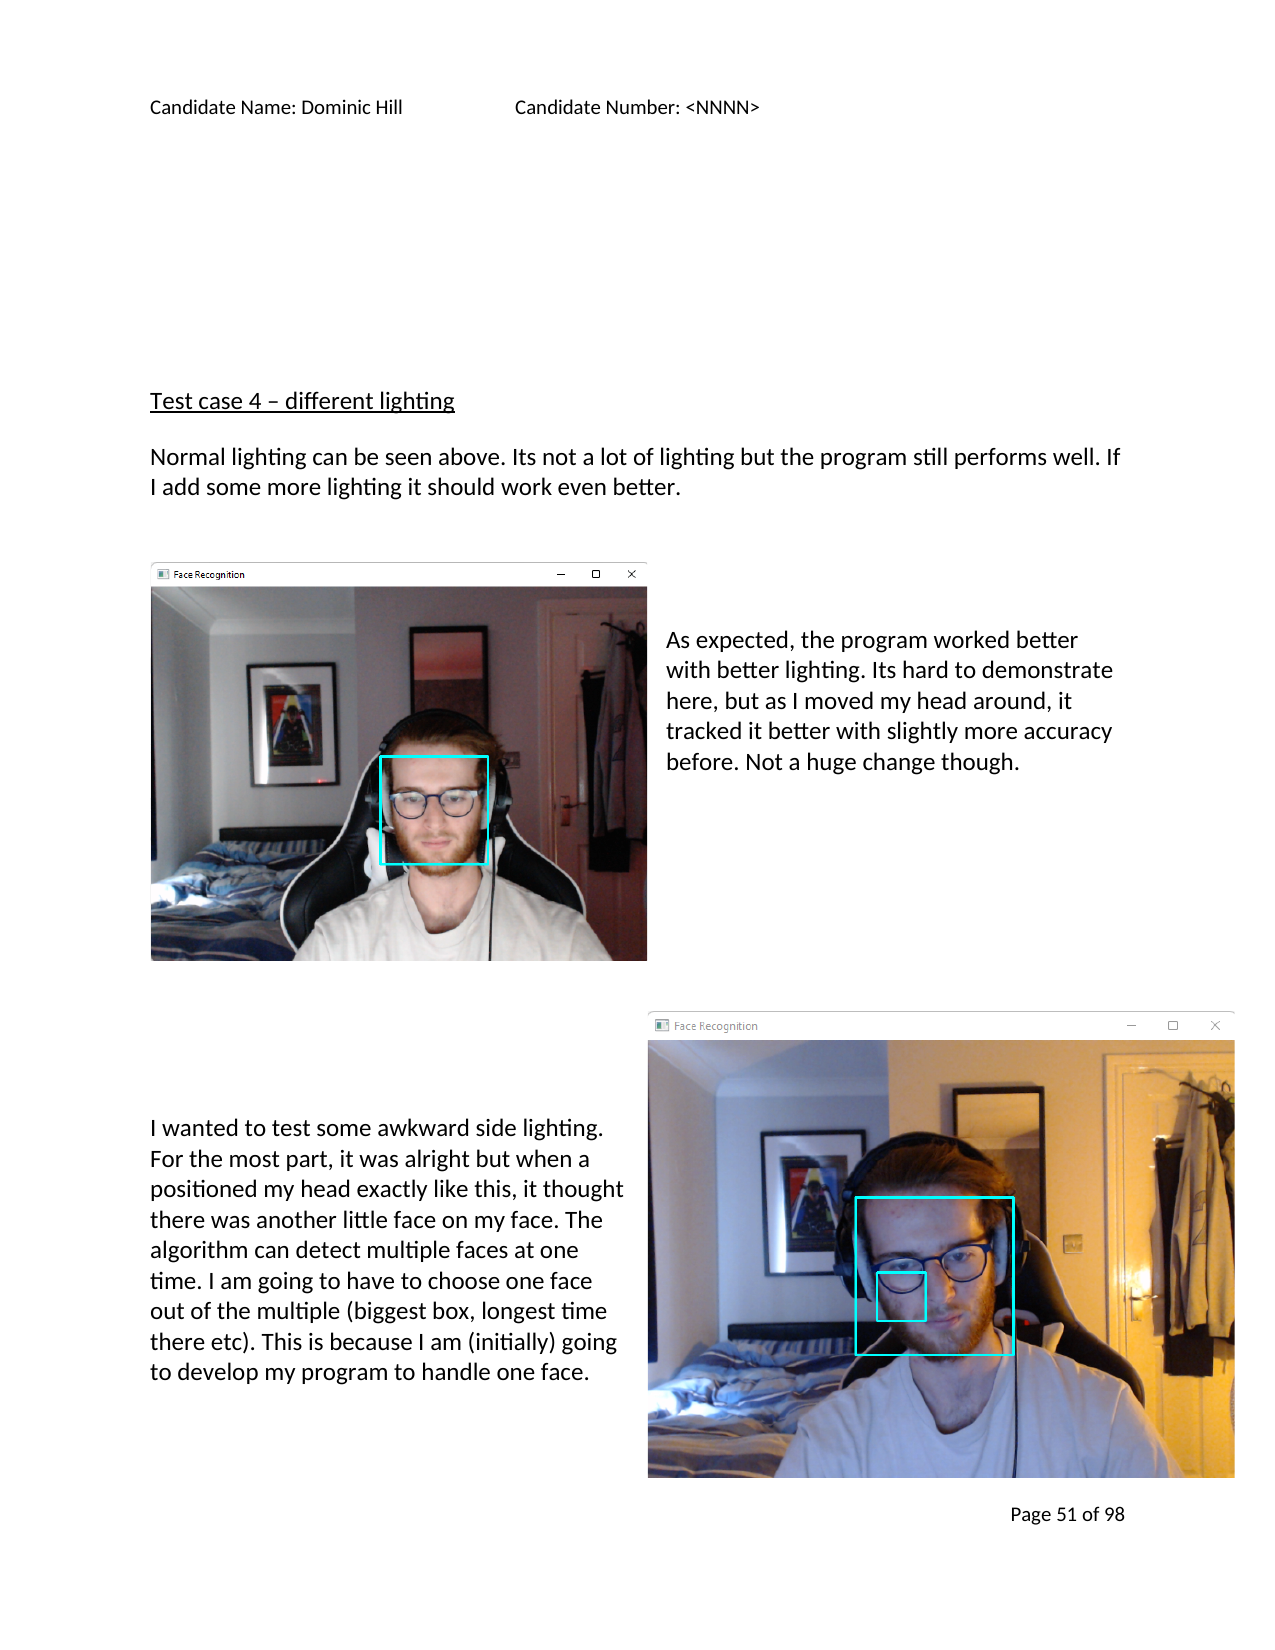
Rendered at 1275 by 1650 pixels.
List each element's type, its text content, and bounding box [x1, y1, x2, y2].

text Normal lighting can be seen above. Its not a lot of lighting but the program still performs well. If I add some more lighting it should work even better. [150, 441, 1125, 502]
text I wanted to test some awkward side lighting. For the most part, it was alright but when a positioned my head exactly like this, it thought there was another little face on my face. The algorithm can detect multiple faces at one time. I am going to have to choose one face out of the multiple (biggest box, longest time there etc). This is because I am (initially) going to develop my program to handle one face. [150, 1112, 647, 1387]
picture [647, 1011, 1235, 1478]
text Test case 4 – different lighting [150, 385, 1125, 416]
picture [150, 562, 647, 960]
text As expected, the program worked better with better lighting. Its hard to demonstrate here, but as I moved my head around, it tracked it better with slightly more accuracy before. Not a huge change though. [647, 624, 1125, 777]
